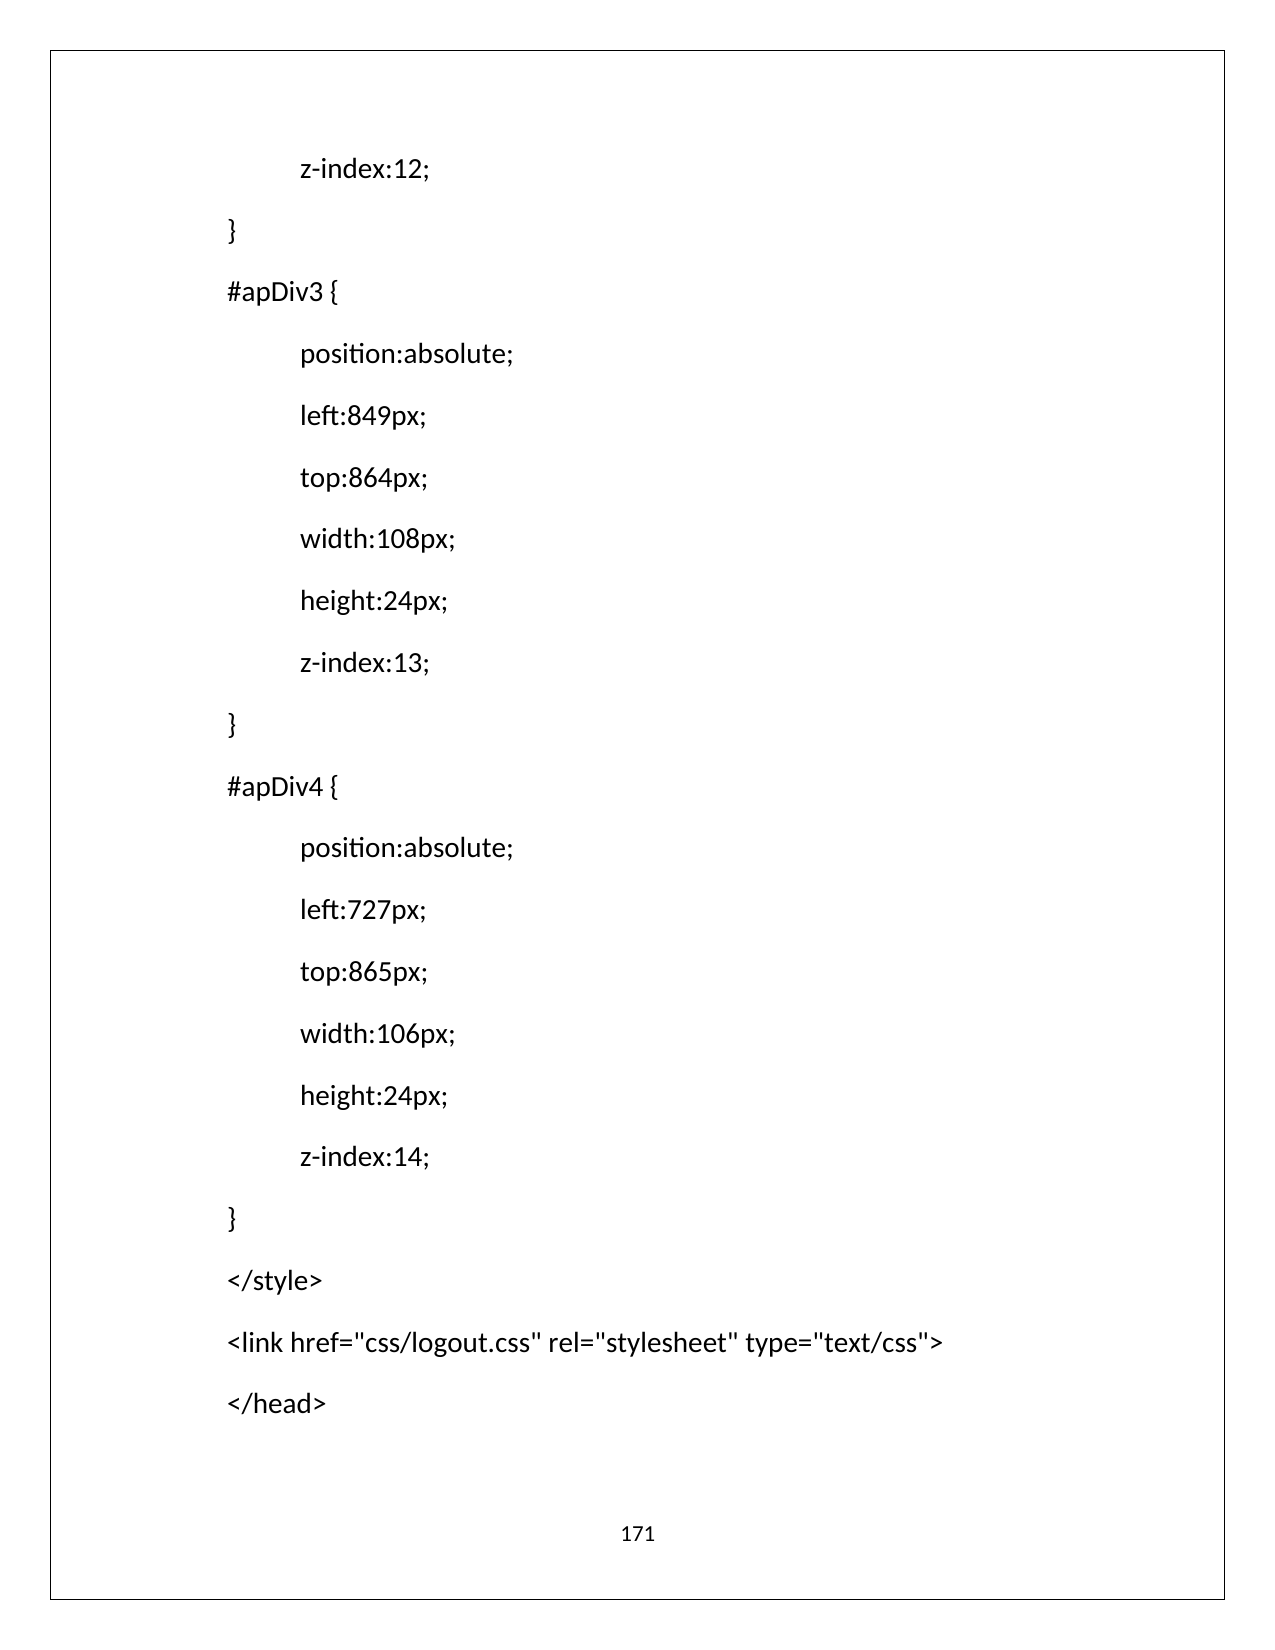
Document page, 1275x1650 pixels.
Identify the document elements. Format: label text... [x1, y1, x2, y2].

text left:727px; [227, 891, 1125, 927]
text z-index:13; [227, 644, 1125, 680]
text height:24px; [227, 1077, 1125, 1112]
text #apDiv3 { [227, 273, 1125, 309]
text width:106px; [227, 1015, 1125, 1050]
text } [227, 212, 1125, 247]
text <link href="css/logout.css" rel="stylesheet" type="text/css"> [227, 1324, 1125, 1359]
text #apDiv4 { [227, 768, 1125, 803]
text </style> [227, 1262, 1125, 1297]
text z-index:12; [227, 150, 1125, 186]
text left:849px; [227, 397, 1125, 433]
text position:absolute; [227, 335, 1125, 371]
text } [227, 706, 1125, 742]
text position:absolute; [227, 829, 1125, 865]
text height:24px; [227, 582, 1125, 618]
text top:864px; [227, 459, 1125, 494]
text } [227, 1200, 1125, 1236]
text top:865px; [227, 953, 1125, 989]
text width:108px; [227, 521, 1125, 556]
text z-index:14; [227, 1138, 1125, 1174]
text </head> [227, 1385, 1125, 1421]
